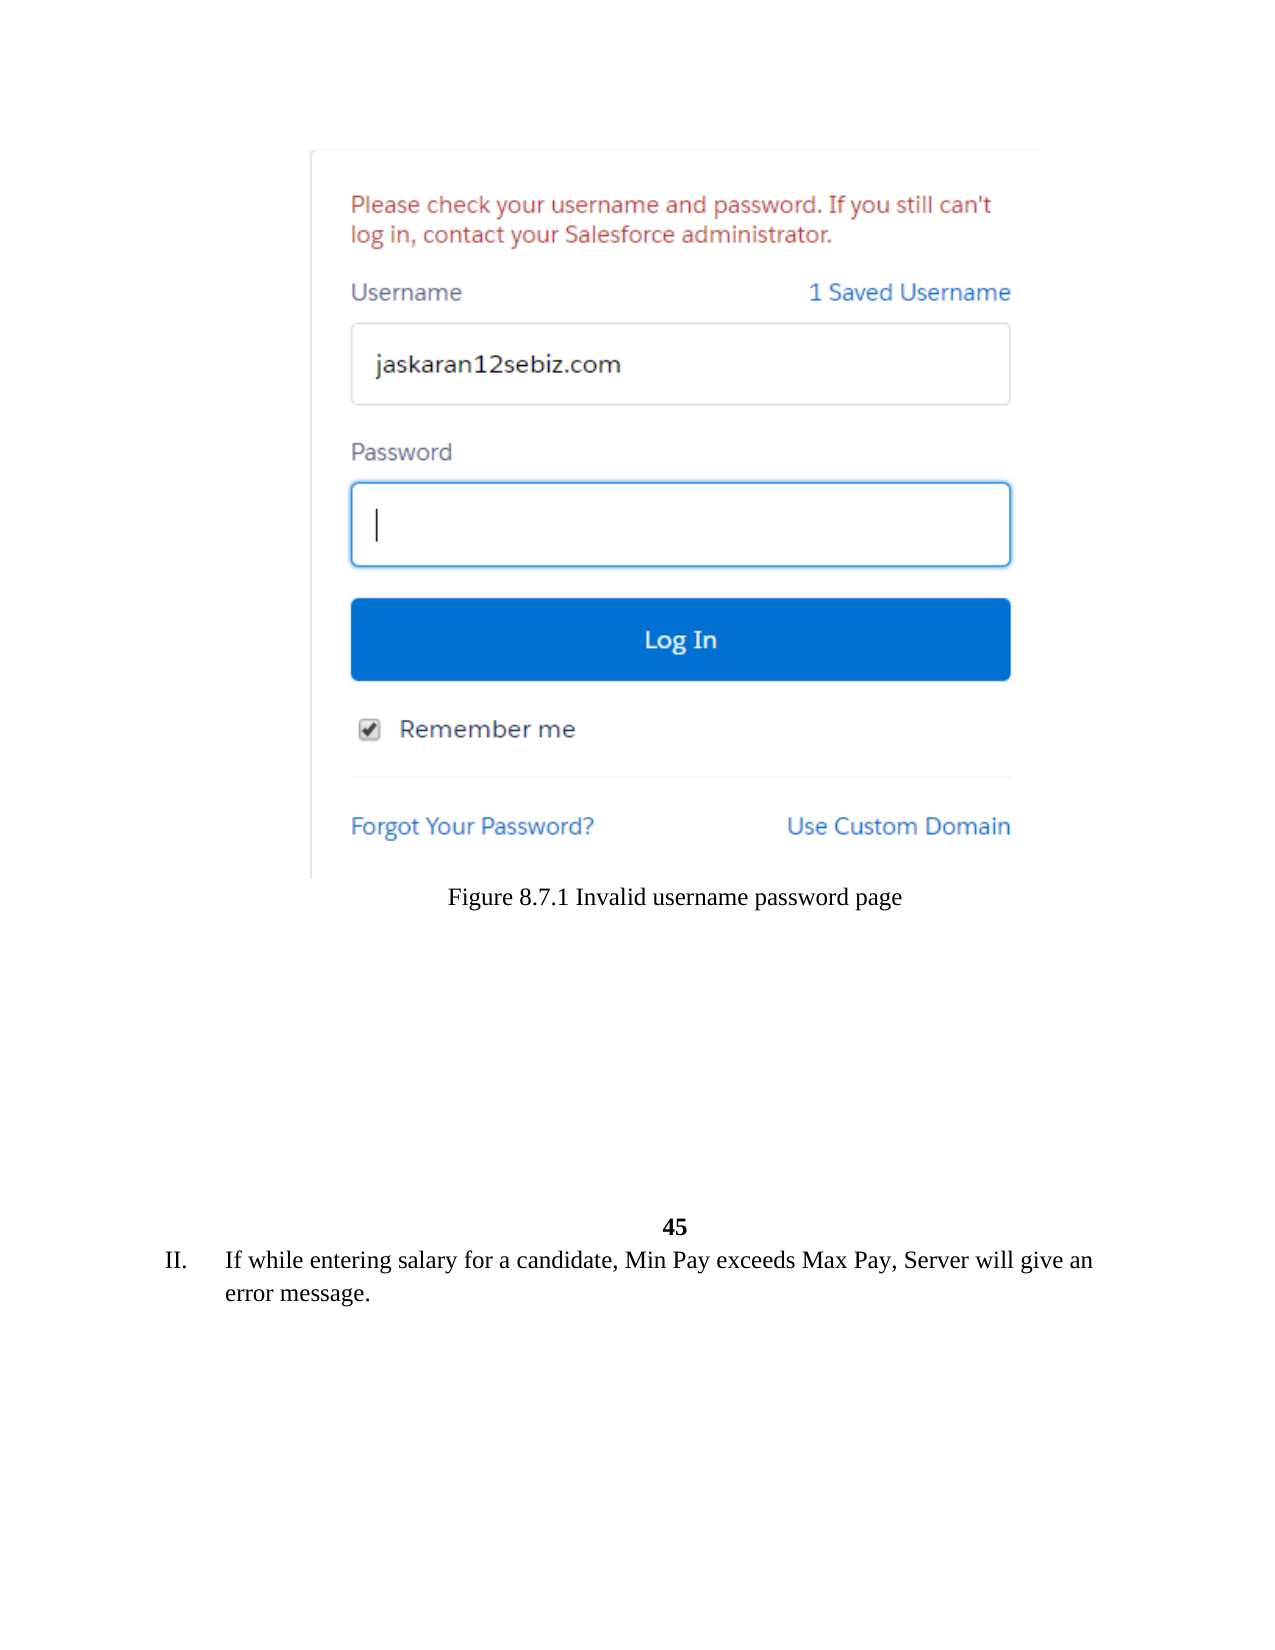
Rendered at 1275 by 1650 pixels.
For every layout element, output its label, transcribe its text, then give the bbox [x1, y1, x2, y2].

list 45 [225, 1212, 1125, 1241]
list Figure 8.7.1 Invalid username password page [225, 882, 1125, 911]
picture [309, 150, 1041, 879]
list If while entering salary for a candidate, Min Pay exceeds Max Pay, Server will give an error message. [187, 1246, 1125, 1307]
